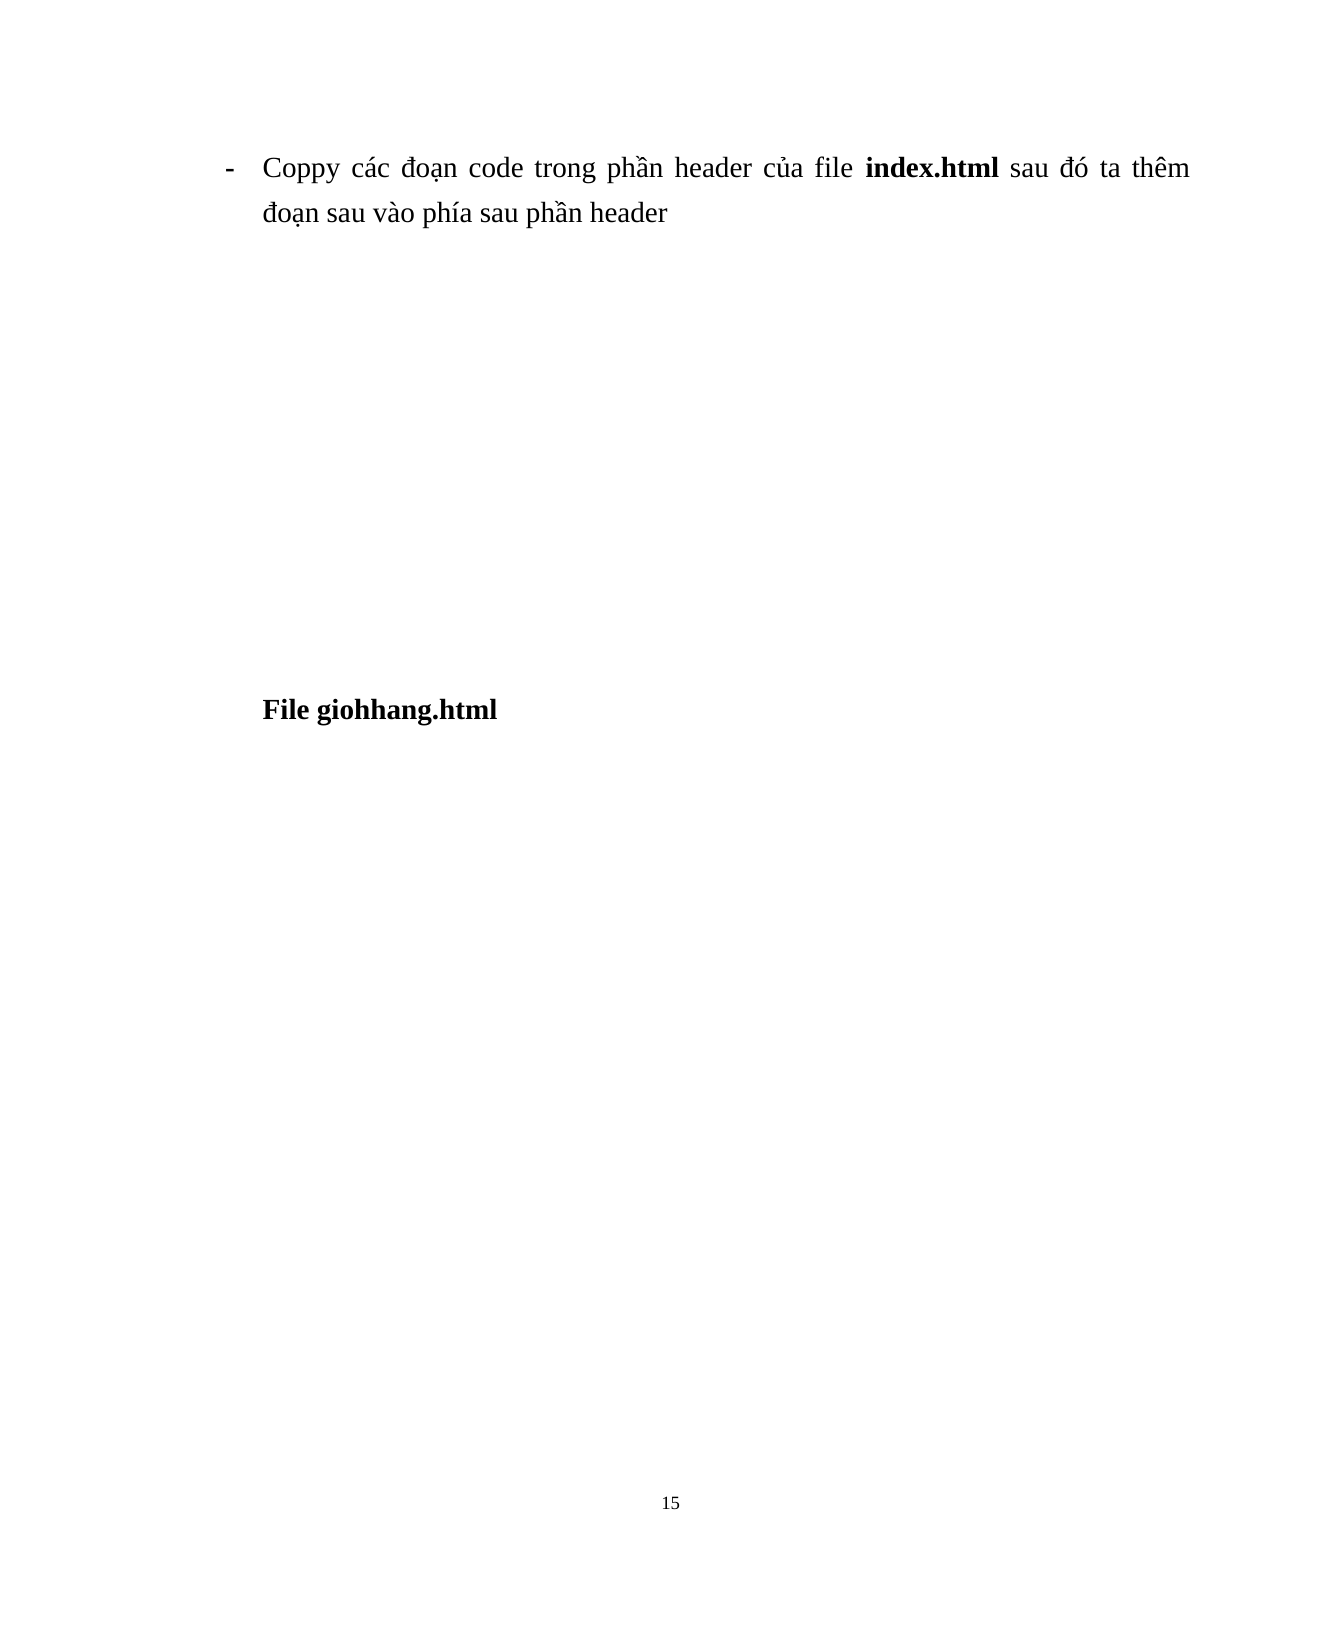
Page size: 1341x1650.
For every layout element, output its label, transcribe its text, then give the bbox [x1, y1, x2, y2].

list Coppy các đoạn code trong phần header của file index.html sau đó ta thêm đoạn sau vào phía sau phần header [225, 150, 1191, 229]
list File giohhang.html [262, 692, 1191, 726]
